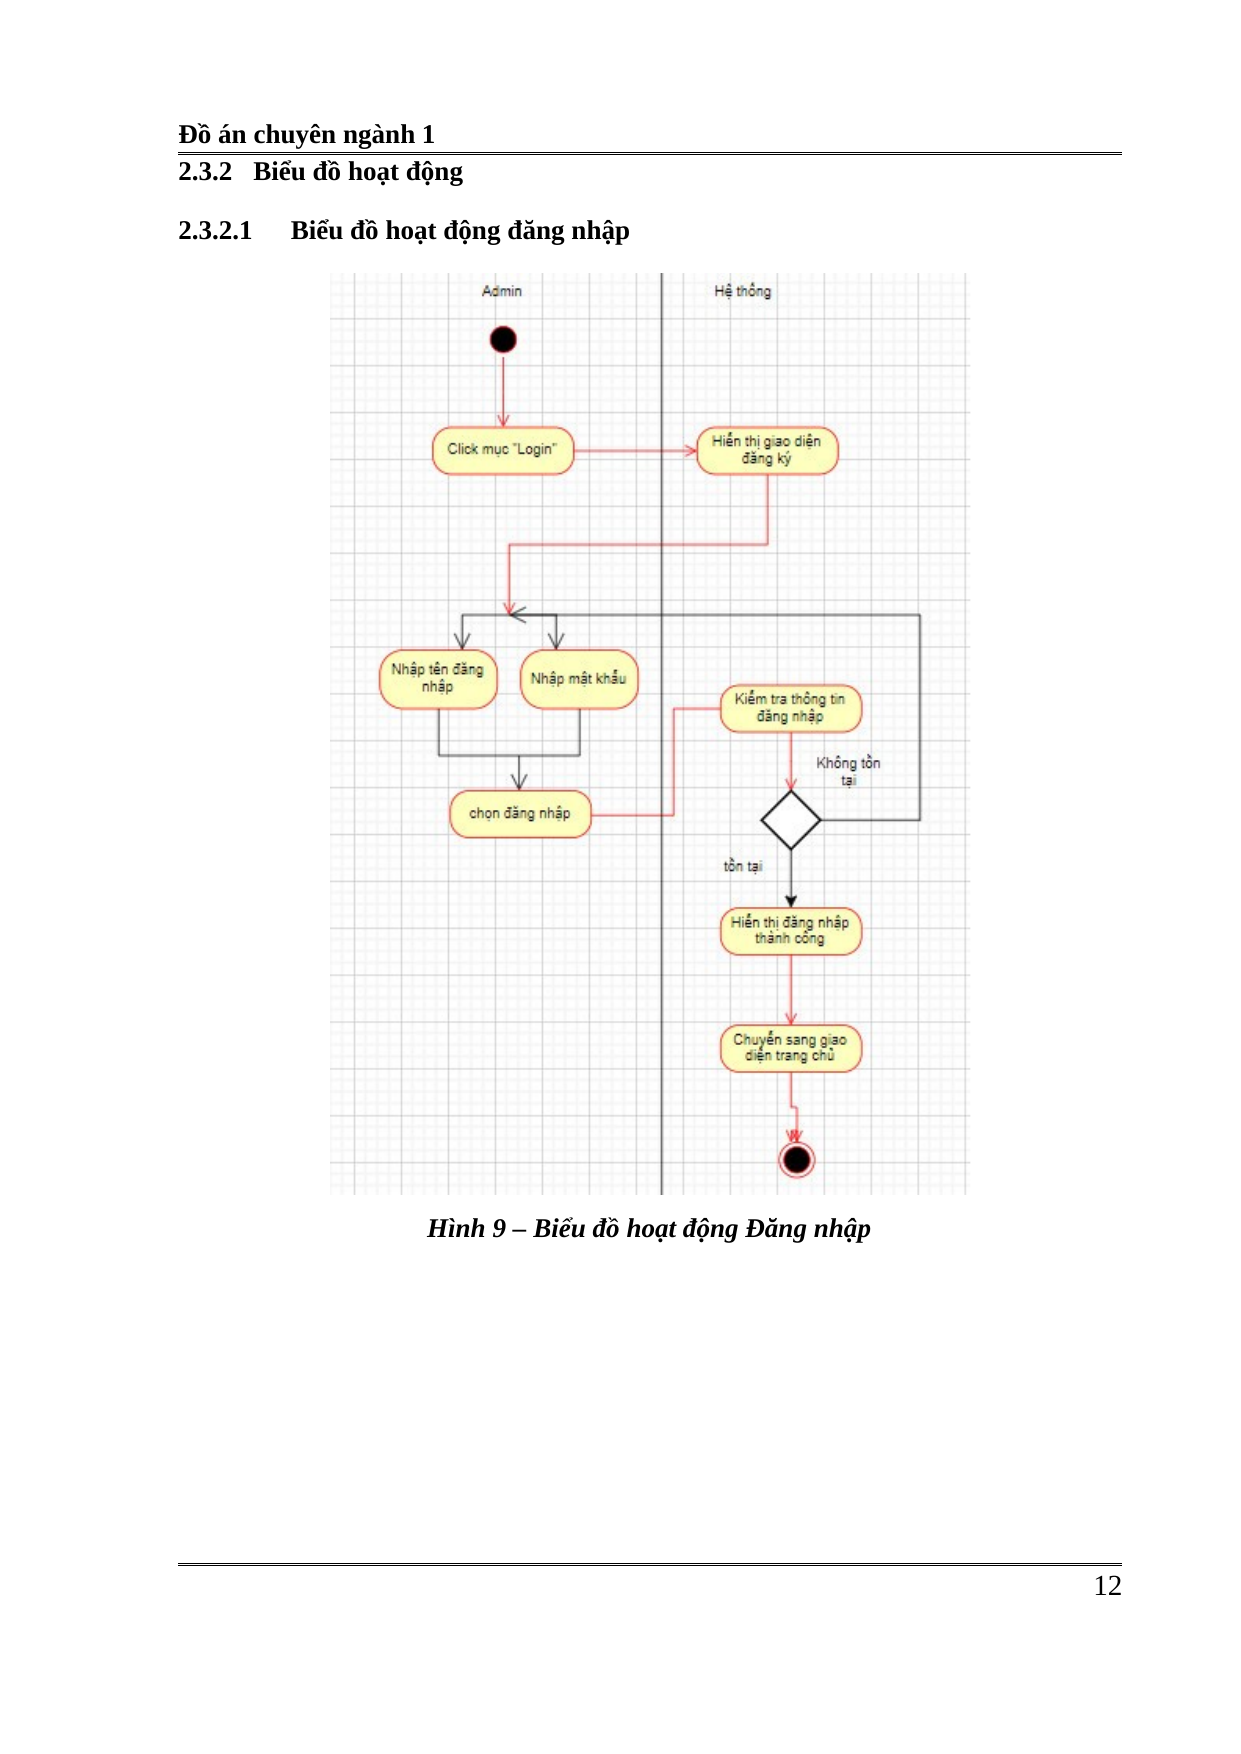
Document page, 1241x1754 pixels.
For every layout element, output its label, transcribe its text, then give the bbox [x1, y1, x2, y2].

list Biểu đồ hoạt động [178, 155, 1122, 186]
list Biểu đồ hoạt động đăng nhập [178, 214, 1122, 245]
picture [330, 273, 971, 1195]
text Hình 9 – Biểu đồ hoạt động Đăng nhập [178, 1212, 1122, 1243]
